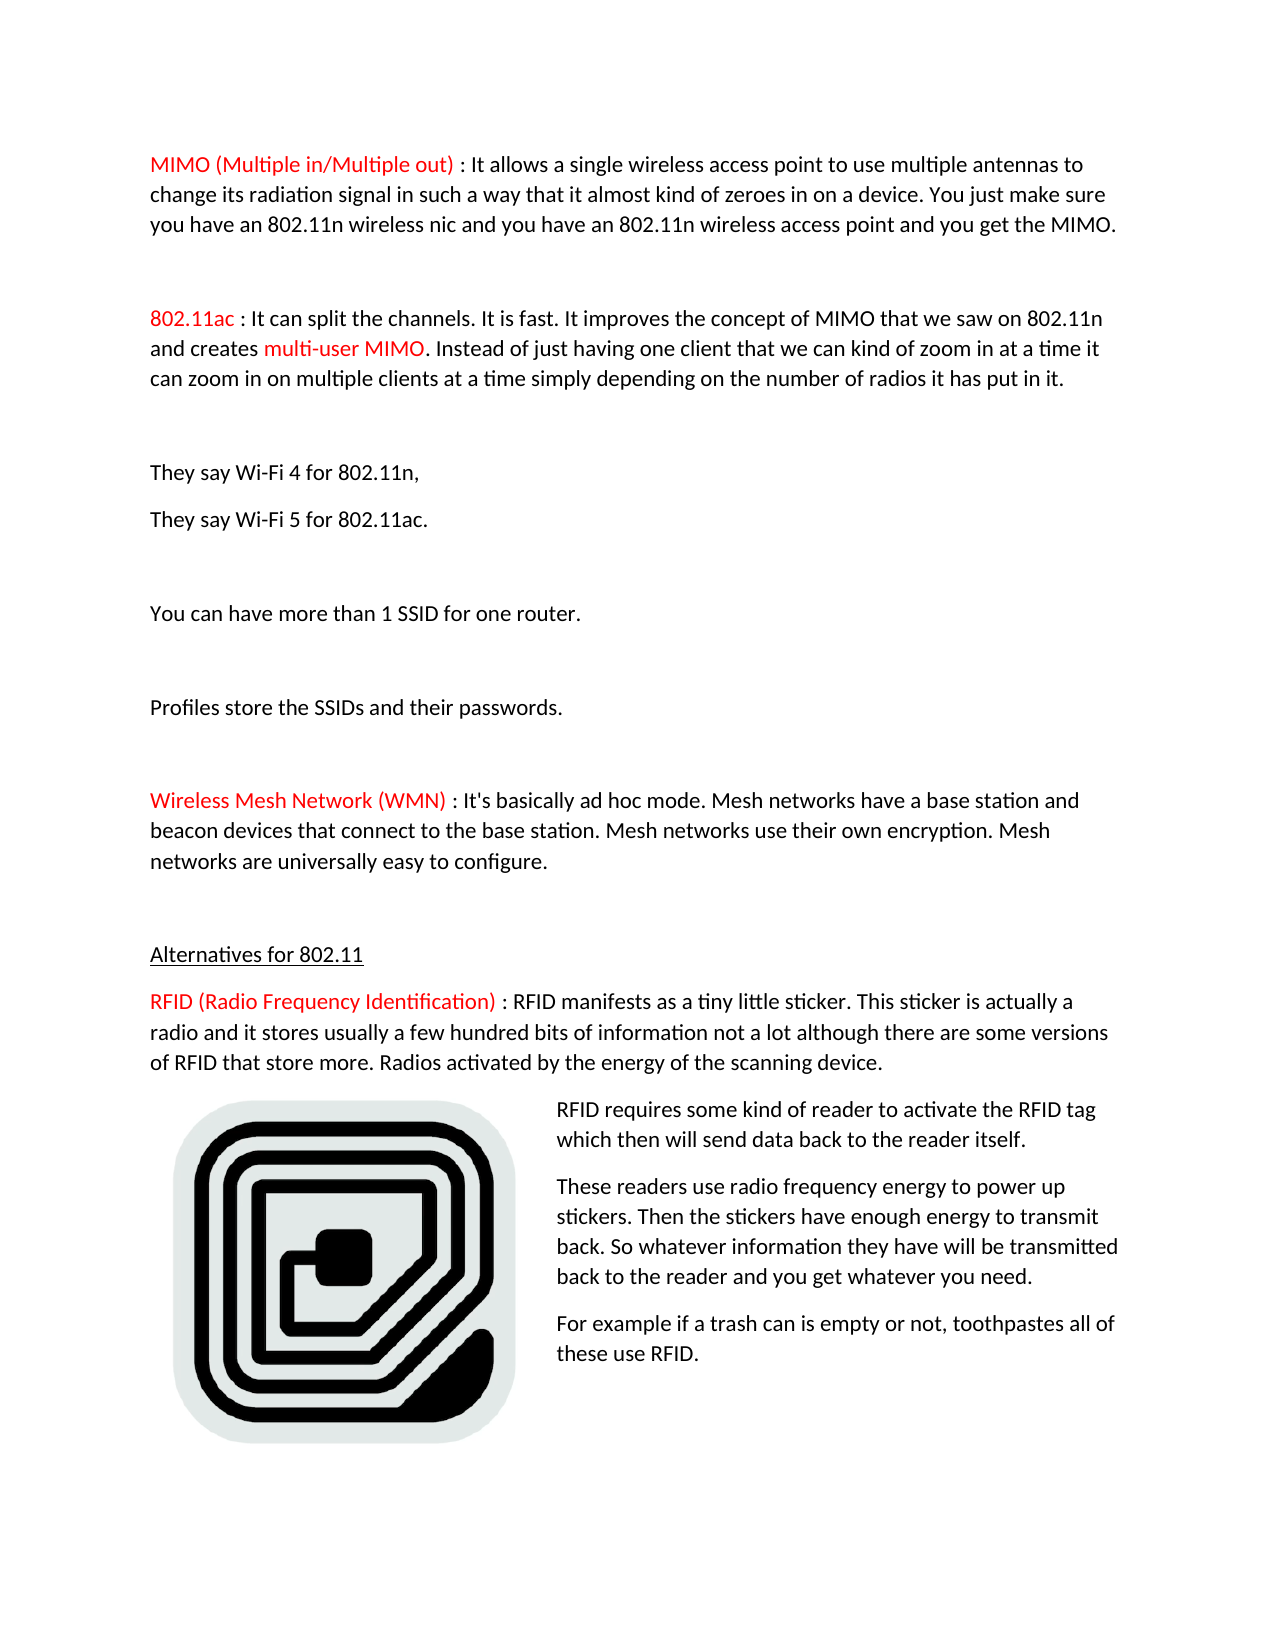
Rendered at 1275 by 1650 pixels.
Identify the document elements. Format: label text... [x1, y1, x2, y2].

text RFID requires some kind of reader to activate the RFID tag which then will send data back to the reader itself. [538, 1095, 1125, 1153]
text These readers use radio frequency energy to power up stickers. Then the stickers have enough energy to transmit back. So whatever information they have will be transmitted back to the reader and you get whatever you need. [538, 1172, 1125, 1291]
text RFID (Radio Frequency Identification) : RFID manifests as a tiny little sticker. This sticker is actually a radio and it stores usually a few hundred bits of information not a lot although there are some versions of RFID that store more. Radios activated by the energy of the scanning device. [150, 987, 1125, 1076]
text MIMO (Multiple in/Multiple out) : It allows a single wireless access point to use multiple antennas to change its radiation signal in such a way that it almost kind of zeroes in on a device. You just make sure you have an 802.11n wireless nic and you have an 802.11n wireless access point and you get the MIMO. [150, 150, 1125, 238]
text They say Wi-Fi 5 for 802.11ac. [150, 505, 1125, 533]
text For example if a trash can is empty or not, toothpastes all of these use RFID. [538, 1309, 1125, 1368]
text You can have more than 1 SSID for one router. [150, 599, 1125, 627]
text 802.11ac : It can split the channels. It is fast. It improves the concept of MIMO that we saw on 802.11n and creates multi-user MIMO. Instead of just having one client that we can kind of zoom in at a time it can zoom in on multiple clients at a time simply depending on the number of radios it has put in it. [150, 304, 1125, 393]
text Profiles store the SSIDs and their passwords. [150, 693, 1125, 721]
text Alternatives for 802.11 [150, 941, 1125, 969]
text Wireless Mesh Network (WMN) : It's basically ad hoc mode. Mesh networks have a base station and beacon devices that connect to the base station. Mesh networks use their own encryption. Mesh networks are universally easy to configure. [150, 786, 1125, 875]
text They say Wi-Fi 4 for 802.11n, [150, 458, 1125, 486]
picture [150, 1095, 538, 1446]
